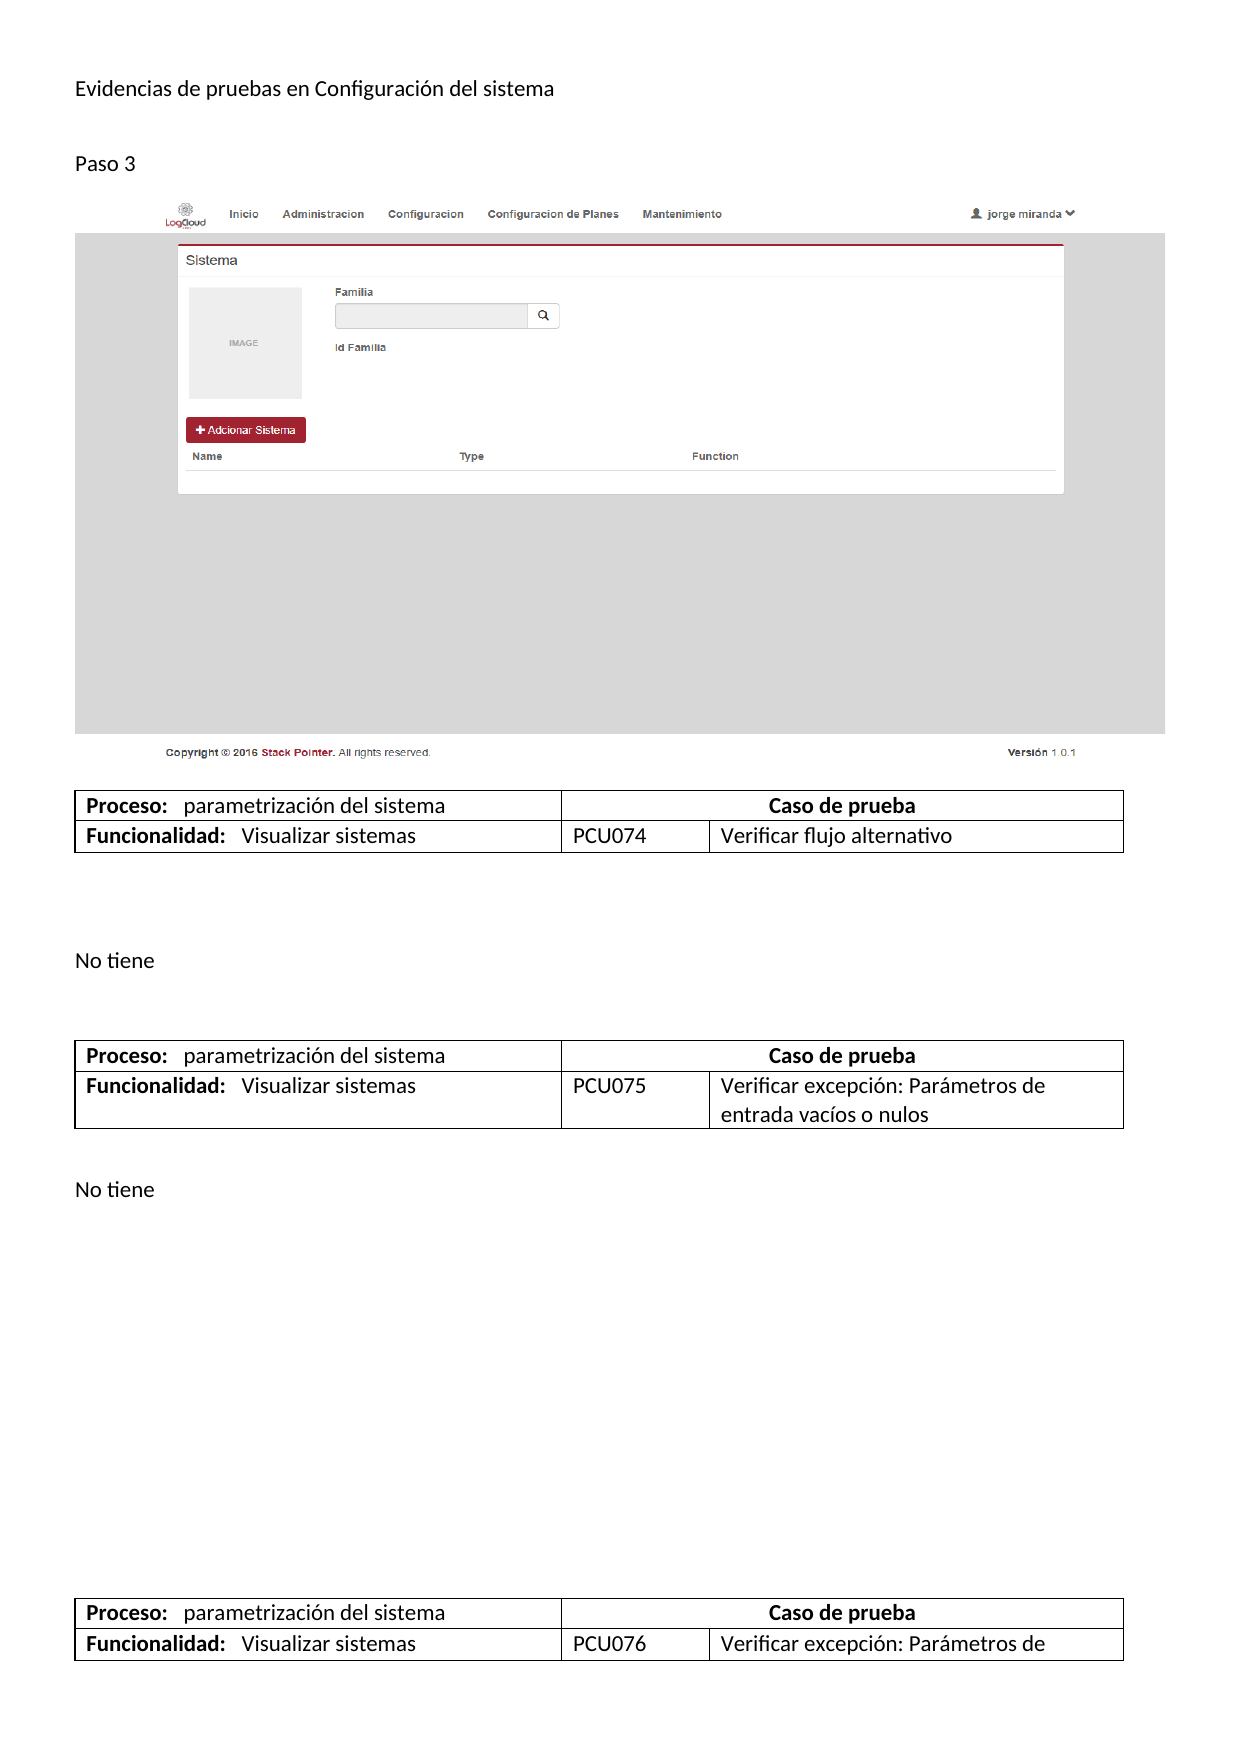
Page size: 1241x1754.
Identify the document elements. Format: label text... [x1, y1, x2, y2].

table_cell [76, 1629, 561, 1659]
table_header Caso de prueba [562, 1041, 1123, 1071]
table_cell Verificar flujo alternativo [710, 821, 1123, 852]
table_cell PCU075 [562, 1072, 709, 1128]
text Paso 3 [75, 149, 1165, 177]
table_cell Funcionalidad: Visualizar sistemas [76, 1072, 561, 1128]
table_header Caso de prueba [562, 791, 1123, 820]
table_cell PCU076 [562, 1629, 709, 1659]
table_cell Funcionalidad: Visualizar sistemas [76, 821, 561, 852]
picture [75, 195, 1166, 771]
table_cell PCU074 [562, 821, 709, 852]
text No tiene [75, 1176, 1165, 1204]
table_header Caso de prueba [562, 1599, 1123, 1628]
table_header Proceso: parametrización del sistema [76, 1041, 561, 1071]
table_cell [710, 1629, 1123, 1659]
table_header Proceso: parametrización del sistema [76, 791, 561, 820]
text No tiene [75, 947, 1165, 974]
table_cell Verificar excepción: Parámetros de entrada vacíos o nulos [710, 1072, 1123, 1128]
table_header Proceso: parametrización del sistema [76, 1599, 561, 1628]
